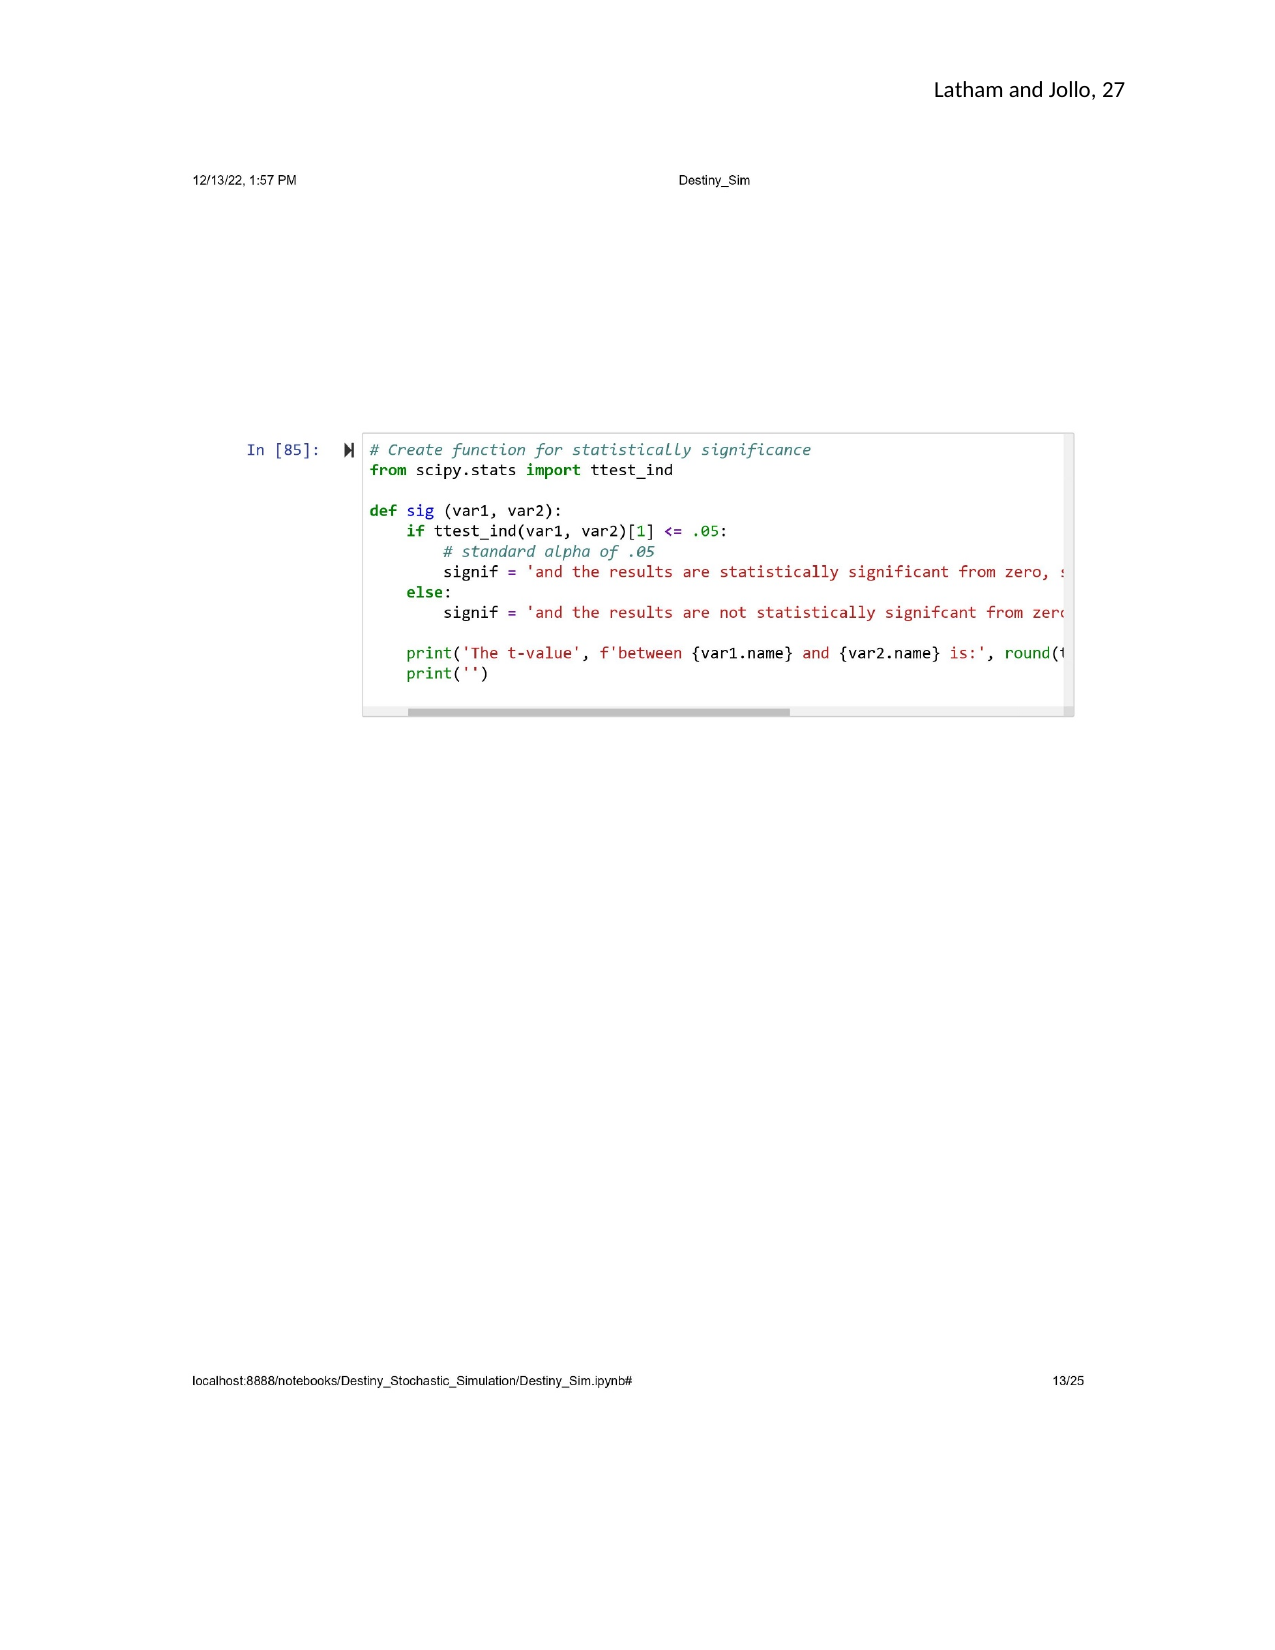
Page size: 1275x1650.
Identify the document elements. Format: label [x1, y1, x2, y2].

picture [150, 150, 1125, 1412]
